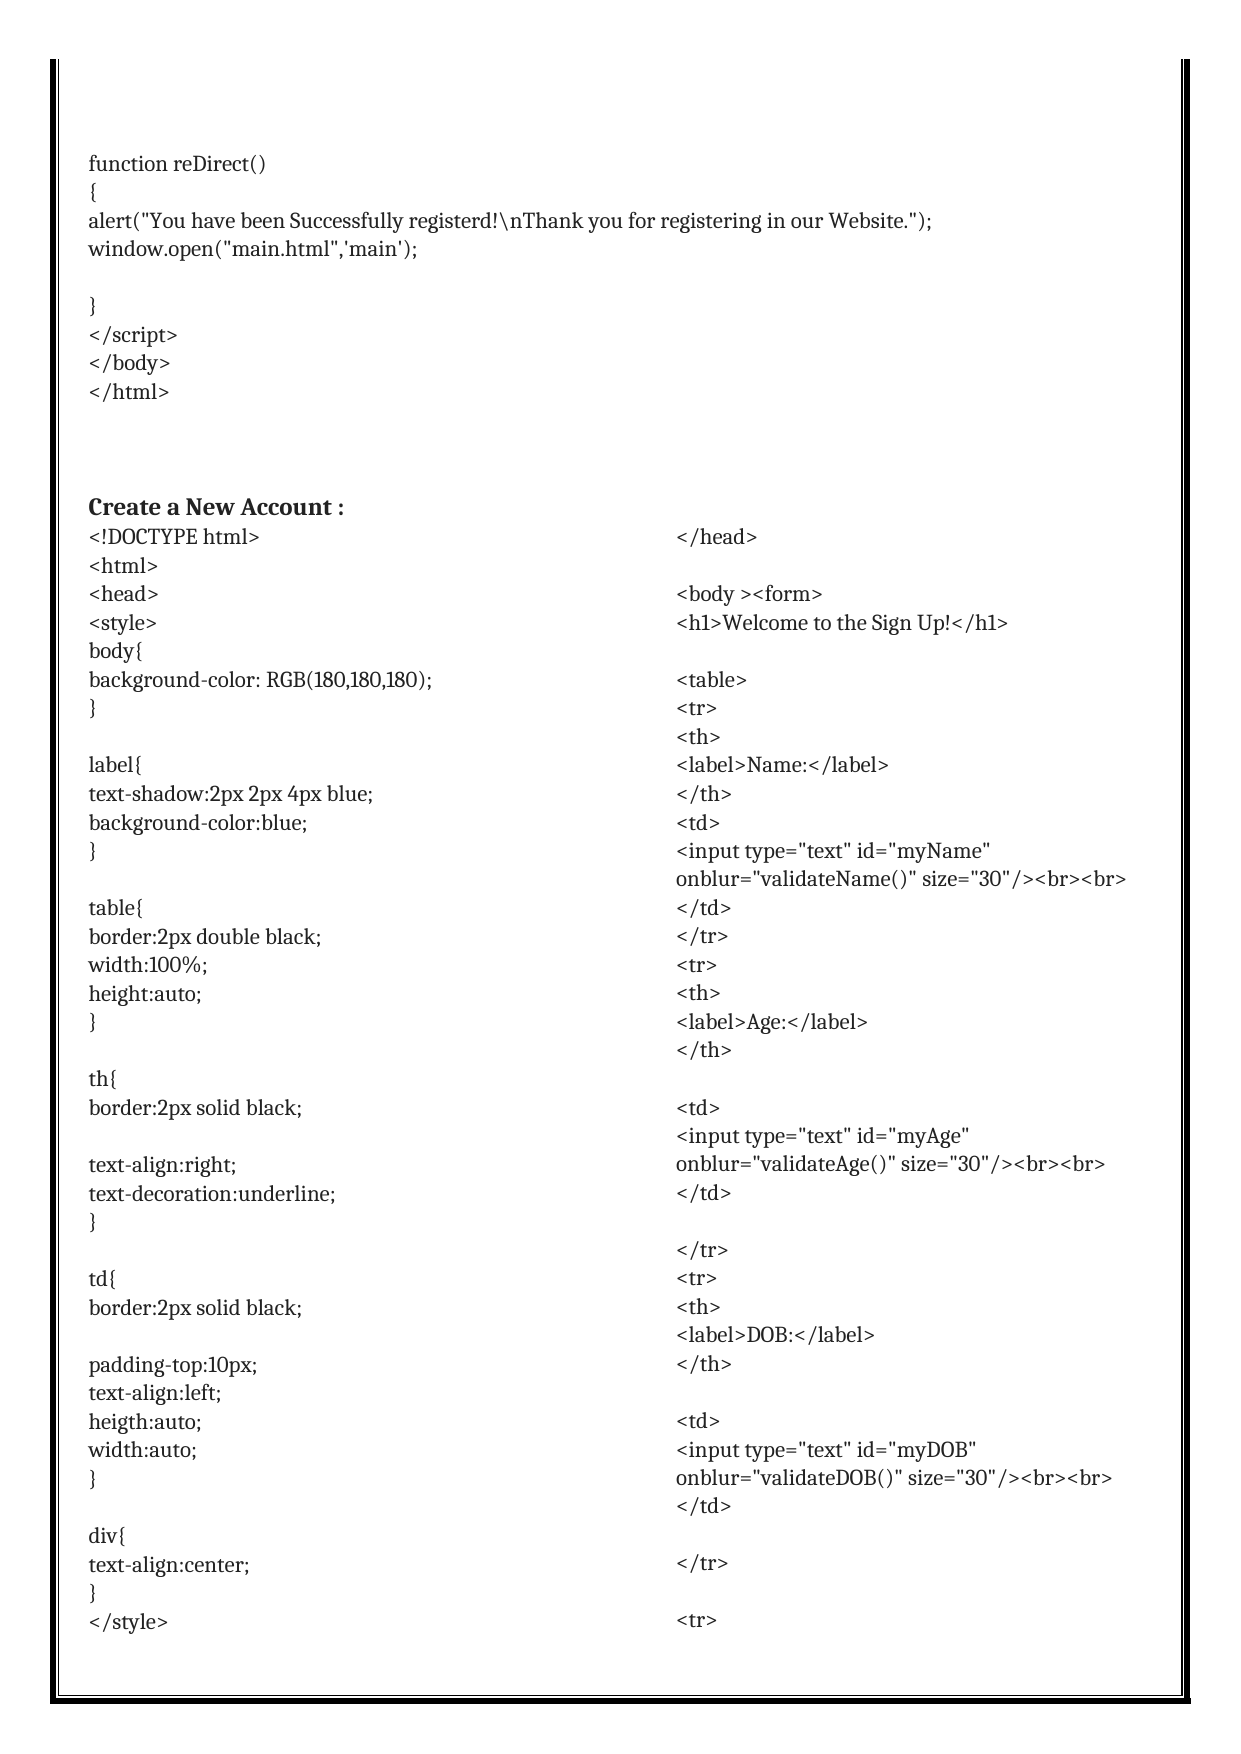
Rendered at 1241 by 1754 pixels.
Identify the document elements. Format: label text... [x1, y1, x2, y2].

text <td> [676, 1094, 1174, 1121]
text <th> [676, 724, 1174, 750]
text } [88, 293, 1174, 319]
text <body ><form> [676, 581, 1174, 607]
text } [88, 1466, 586, 1492]
text <html> [88, 552, 586, 579]
text Create a New Account : [88, 493, 1174, 522]
text <label>DOB:</label> [676, 1322, 1174, 1349]
text } [88, 695, 586, 722]
text div{ [88, 1523, 586, 1549]
text background-color:blue; [88, 809, 586, 836]
text <input type="text" id="myAge" onblur="validateAge()" size="30"/><br><br> [676, 1123, 1174, 1177]
text table{ [88, 895, 586, 921]
text </tr> [676, 1237, 1174, 1263]
text <table> [676, 667, 1174, 693]
text <head> [88, 581, 586, 607]
text body{ [88, 638, 586, 664]
text </tr> [676, 923, 1174, 949]
text <tr> [676, 1607, 1174, 1634]
text } [88, 838, 586, 864]
text background-color: RGB(180,180,180); [88, 667, 586, 693]
text </body> [88, 350, 1174, 376]
text } [88, 1209, 586, 1235]
text </style> [88, 1608, 586, 1635]
text text-align:center; [88, 1551, 586, 1578]
text border:2px solid black; [88, 1294, 586, 1321]
text </td> [676, 1493, 1174, 1519]
text } [88, 1009, 586, 1036]
text text-align:right; [88, 1152, 586, 1178]
text <label>Age:</label> [676, 1009, 1174, 1035]
text <tr> [676, 952, 1174, 978]
text </head> [676, 524, 1174, 550]
text <th> [676, 980, 1174, 1007]
text </th> [676, 781, 1174, 807]
text <style> [88, 609, 586, 636]
text </td> [676, 1179, 1174, 1206]
text <h1>Welcome to the Sign Up!</h1> [676, 609, 1174, 636]
text alert("You have been Successfully registerd!\nThank you for registering in our Website."); [88, 207, 1174, 234]
text </td> [676, 894, 1174, 921]
text td{ [88, 1266, 586, 1292]
text <input type="text" id="myName" onblur="validateName()" size="30"/><br><br> [676, 838, 1174, 892]
text <label>Name:</label> [676, 752, 1174, 779]
text heigth:auto; [88, 1409, 586, 1435]
text function reDirect() [88, 150, 1174, 177]
text </script> [88, 322, 1174, 348]
text <th> [676, 1294, 1174, 1320]
text border:2px solid black; [88, 1095, 586, 1121]
text <!DOCTYPE html> [88, 524, 586, 550]
text } [88, 1580, 586, 1606]
text </th> [676, 1037, 1174, 1064]
text <td> [676, 809, 1174, 836]
text { [88, 179, 1174, 205]
text padding-top:10px; [88, 1352, 586, 1378]
text height:auto; [88, 981, 586, 1007]
text <input type="text" id="myDOB" onblur="validateDOB()" size="30"/><br><br> [676, 1436, 1174, 1491]
text <tr> [676, 1265, 1174, 1292]
text text-shadow:2px 2px 4px blue; [88, 781, 586, 807]
text </tr> [676, 1550, 1174, 1577]
text th{ [88, 1066, 586, 1093]
text border:2px double black; [88, 923, 586, 950]
text </html> [88, 379, 1174, 405]
text width:auto; [88, 1437, 586, 1464]
text text-decoration:underline; [88, 1180, 586, 1207]
text width:100%; [88, 952, 586, 978]
text window.open("main.html",'main'); [88, 236, 1174, 262]
text </th> [676, 1351, 1174, 1377]
text <td> [676, 1408, 1174, 1434]
text <tr> [676, 695, 1174, 722]
text text-align:left; [88, 1380, 586, 1407]
text label{ [88, 752, 586, 779]
